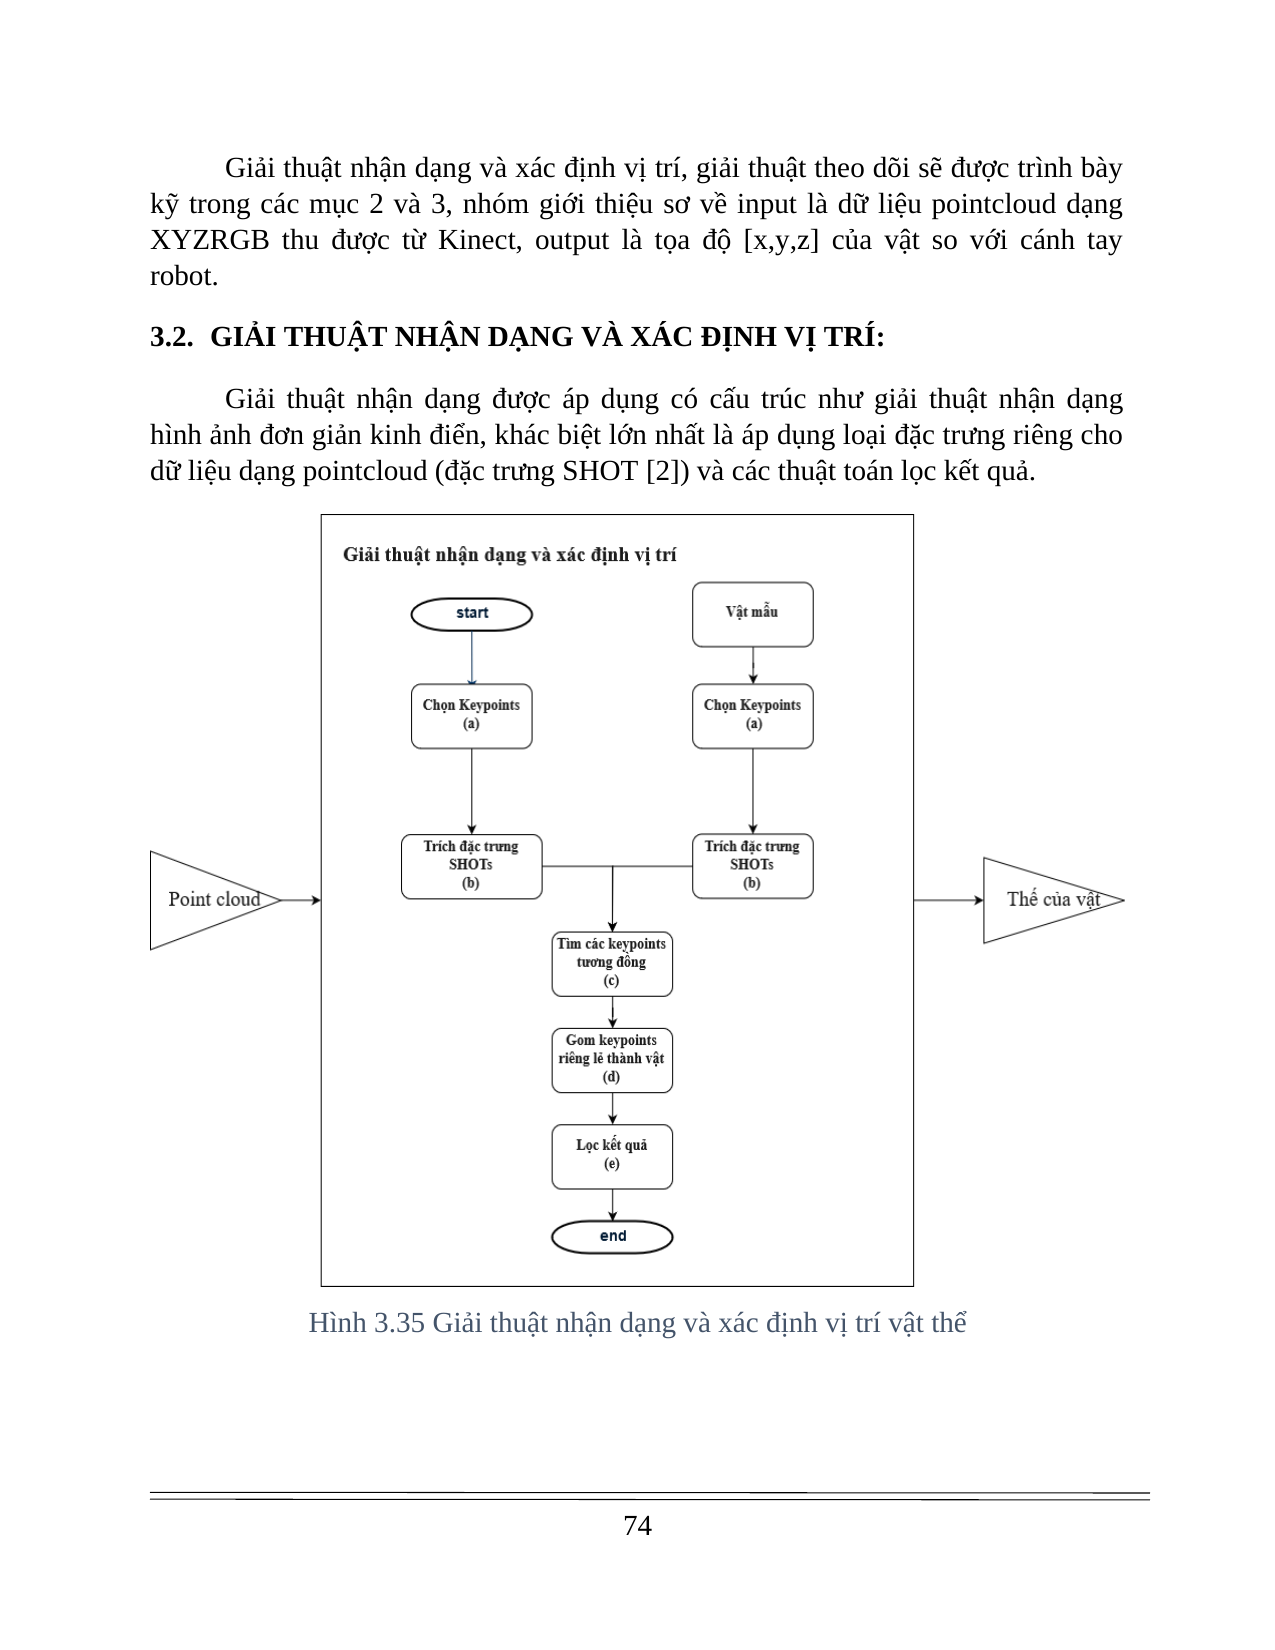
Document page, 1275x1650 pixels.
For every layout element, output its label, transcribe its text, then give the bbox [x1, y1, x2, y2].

text Giải thuật nhận dạng được áp dụng có cấu trúc như giải thuật nhận dạng hình ảnh đơn giản kinh điển, khác biệt lớn nhất là áp dụng loại đặc trưng riêng cho dữ liệu dạng pointcloud (đặc trưng SHOT ) và các thuật toán lọc kết quả. [150, 381, 1125, 487]
picture [150, 514, 1125, 1287]
subtitle GIẢI THUẬT NHẬN DẠNG VÀ XÁC ĐỊNH VỊ TRÍ: [150, 319, 1125, 353]
text Giải thuật nhận dạng và xác định vị trí, giải thuật theo dõi sẽ được trình bày kỹ trong các mục 2 và 3, nhóm giới thiệu sơ về input là dữ liệu pointcloud dạng XYZRGB thu được từ Kinect, output là tọa độ [x,y,z] của vật so với cánh tay robot. [150, 150, 1125, 292]
